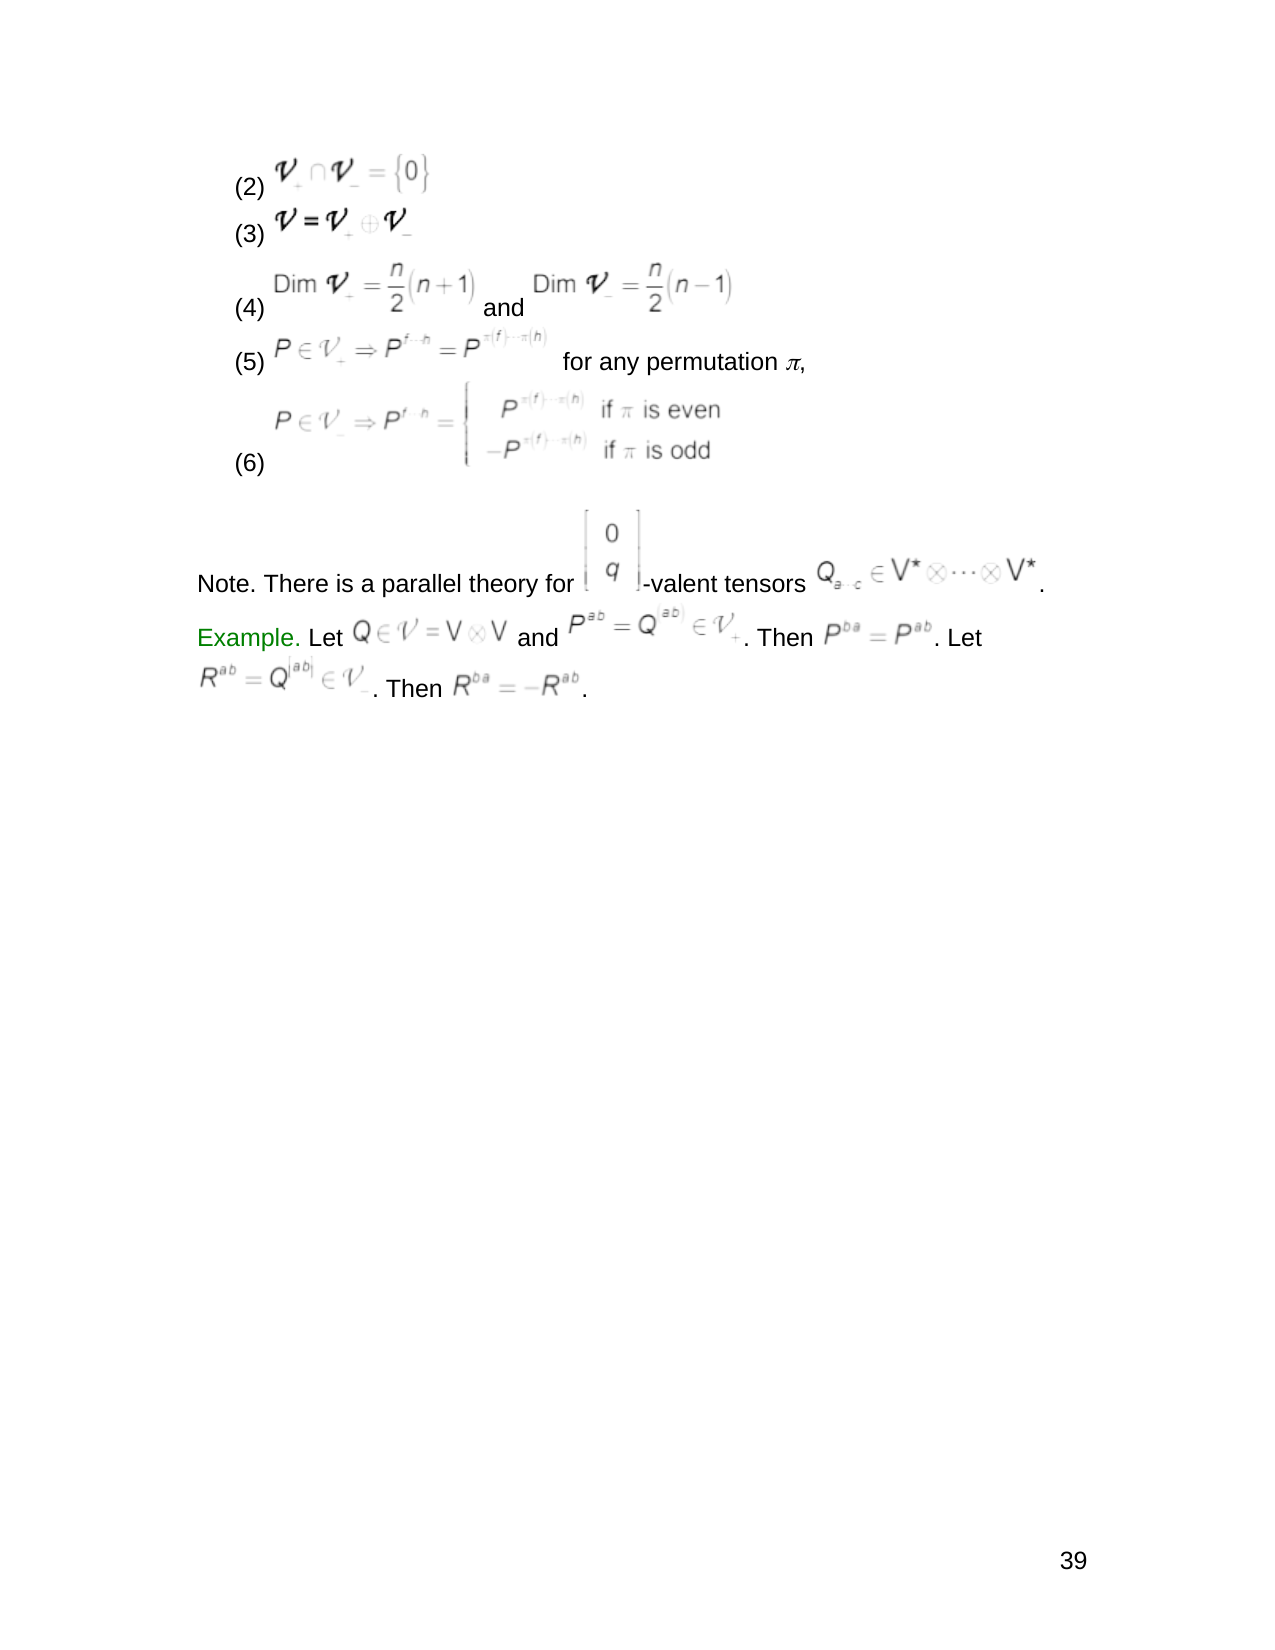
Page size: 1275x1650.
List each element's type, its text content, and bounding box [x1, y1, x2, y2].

text Example. Let and . Then . Let . Then . [197, 598, 1087, 703]
list and [234, 248, 1087, 322]
text Note. There is a parallel theory for -valent tensors . [197, 505, 1087, 598]
list for any permutation , [234, 322, 1087, 376]
